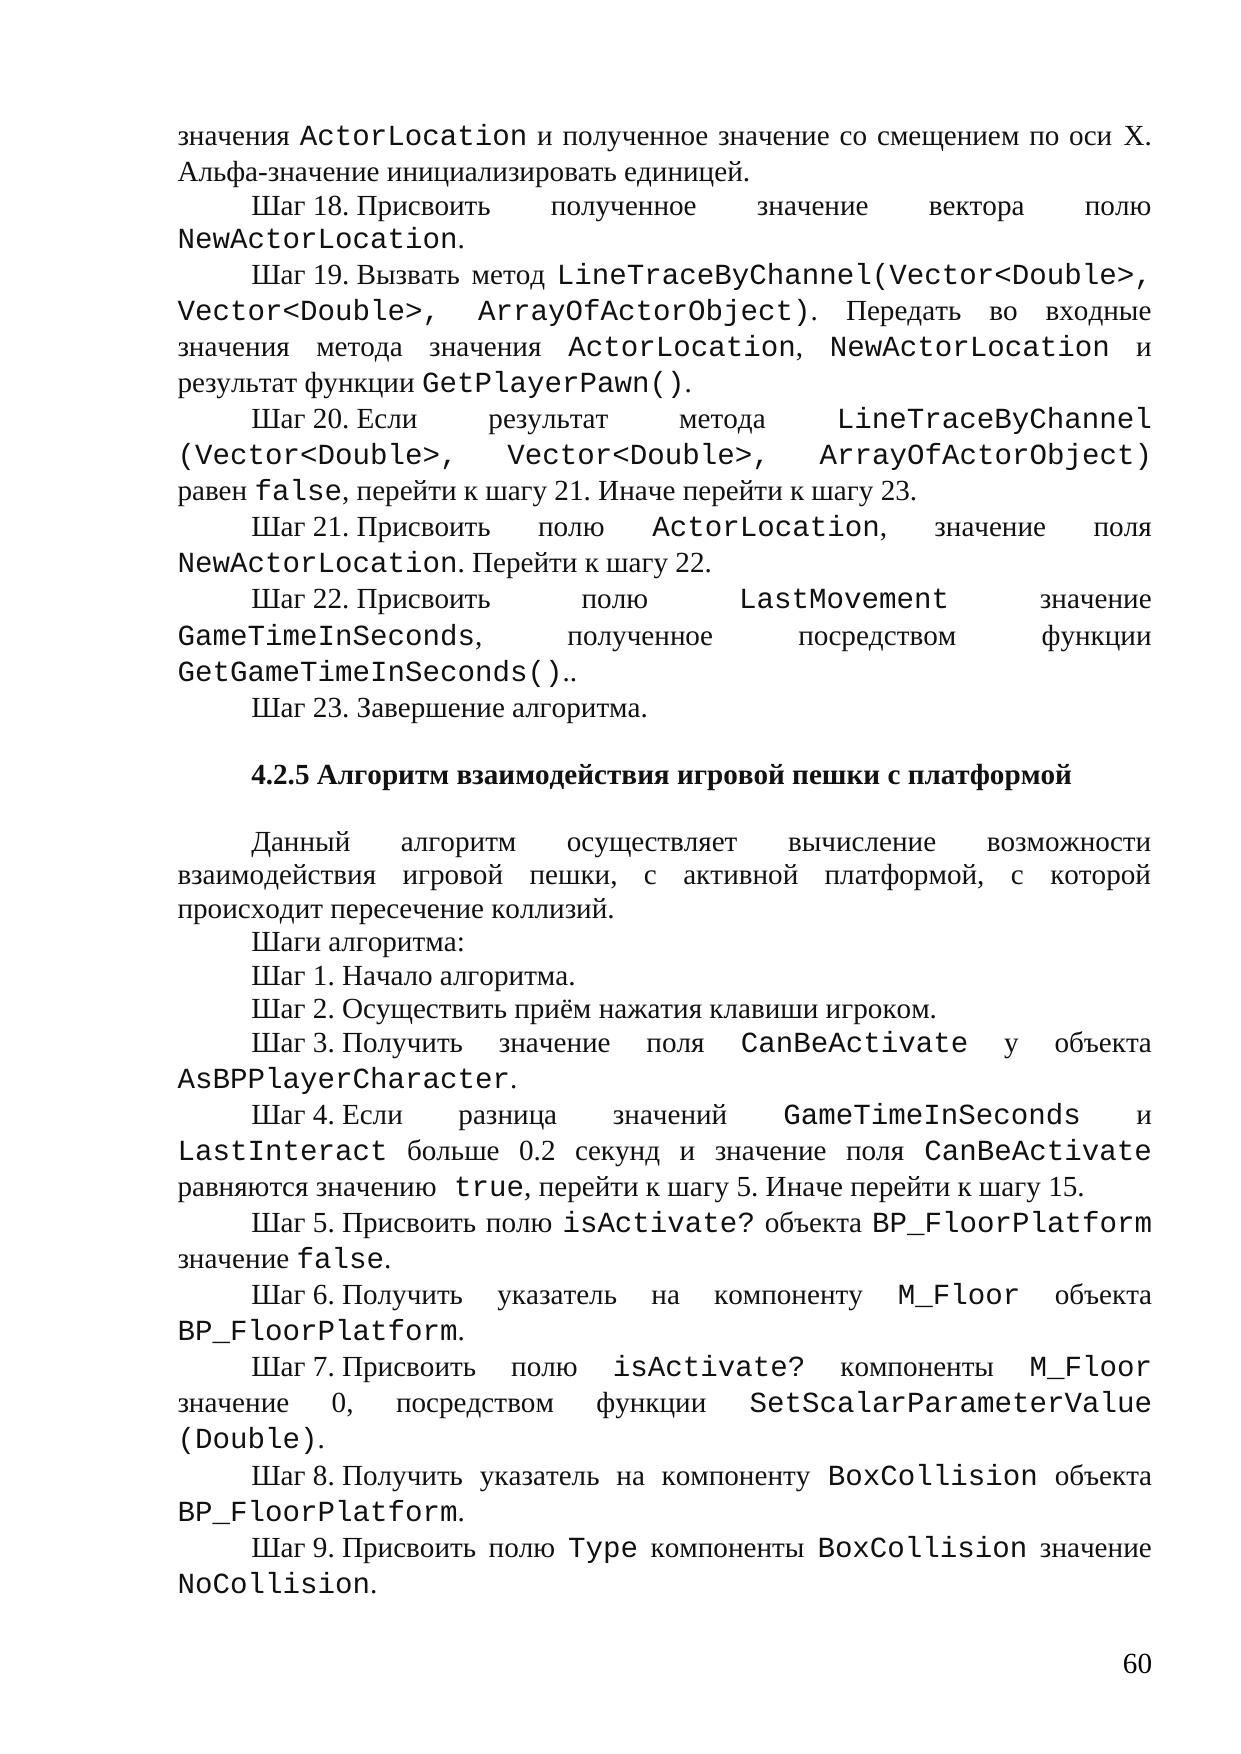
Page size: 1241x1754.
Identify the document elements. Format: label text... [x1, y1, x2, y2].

text Шаг 3. Получить значение поля CanBeActivate у объекта AsBPPlayerCharacter. [177, 1025, 1152, 1097]
text Шаг 18. Присвоить полученное значение вектора полю NewActorLocation. [177, 188, 1152, 257]
text Шаг 7. Присвоить полю isActivate? компоненты M_Floor значение 0, посредством функции SetScalarParameterValue (Double). [177, 1349, 1152, 1458]
text Шаг 5. Присвоить полю isActivate? объекта BP_FloorPlatform значение false. [177, 1205, 1152, 1277]
text Шаг 2. Осуществить приём нажатия клавиши игроком. [177, 992, 1152, 1025]
text Шаг 6. Получить указатель на компоненту M_Floor объекта BP_FloorPlatform. [177, 1277, 1152, 1349]
text 4.2.5 Алгоритм взаимодействия игровой пешки с платформой [177, 757, 1152, 790]
text Шаг 8. Получить указатель на компоненту BoxCollision объекта BP_FloorPlatform. [177, 1458, 1152, 1530]
text Шаг 9. Присвоить полю Type компоненты BoxCollision значение NoCollision. [177, 1530, 1152, 1602]
text Шаги алгоритма: [177, 924, 1152, 958]
text Шаг 19. Вызвать метод LineTraceByChannel(Vector<Double>, Vector<Double>, ArrayOfActorObject). Передать во входные значения метода значения ActorLocation, NewActorLocation и результат функции GetPlayerPawn(). [177, 257, 1152, 401]
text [177, 118, 1152, 188]
text Шаг 23. Завершение алгоритма. [177, 690, 1152, 723]
text Данный алгоритм осуществляет вычисление возможности взаимодействия игровой пешки, с активной платформой, с которой происходит пересечение коллизий. [177, 824, 1152, 924]
text Шаг 1. Начало алгоритма. [177, 958, 1152, 992]
text Шаг 22. Присвоить полю LastMovement значение GameTimeInSeconds, полученное посредством функции GetGameTimeInSeconds().. [177, 582, 1152, 690]
text Шаг 20. Если результат метода LineTraceByChannel (Vector<Double>, Vector<Double>, ArrayOfActorObject) равен false, перейти к шагу 21. Иначе перейти к шагу 23. [177, 401, 1152, 509]
text Шаг 4. Если разница значений GameTimeInSeconds и LastInteract больше 0.2 секунд и значение поля CanBeActivate равняются значению true, перейти к шагу 5. Иначе перейти к шагу 15. [177, 1097, 1152, 1205]
text Шаг 21. Присвоить полю ActorLocation, значение поля NewActorLocation. Перейти к шагу 22. [177, 509, 1152, 582]
